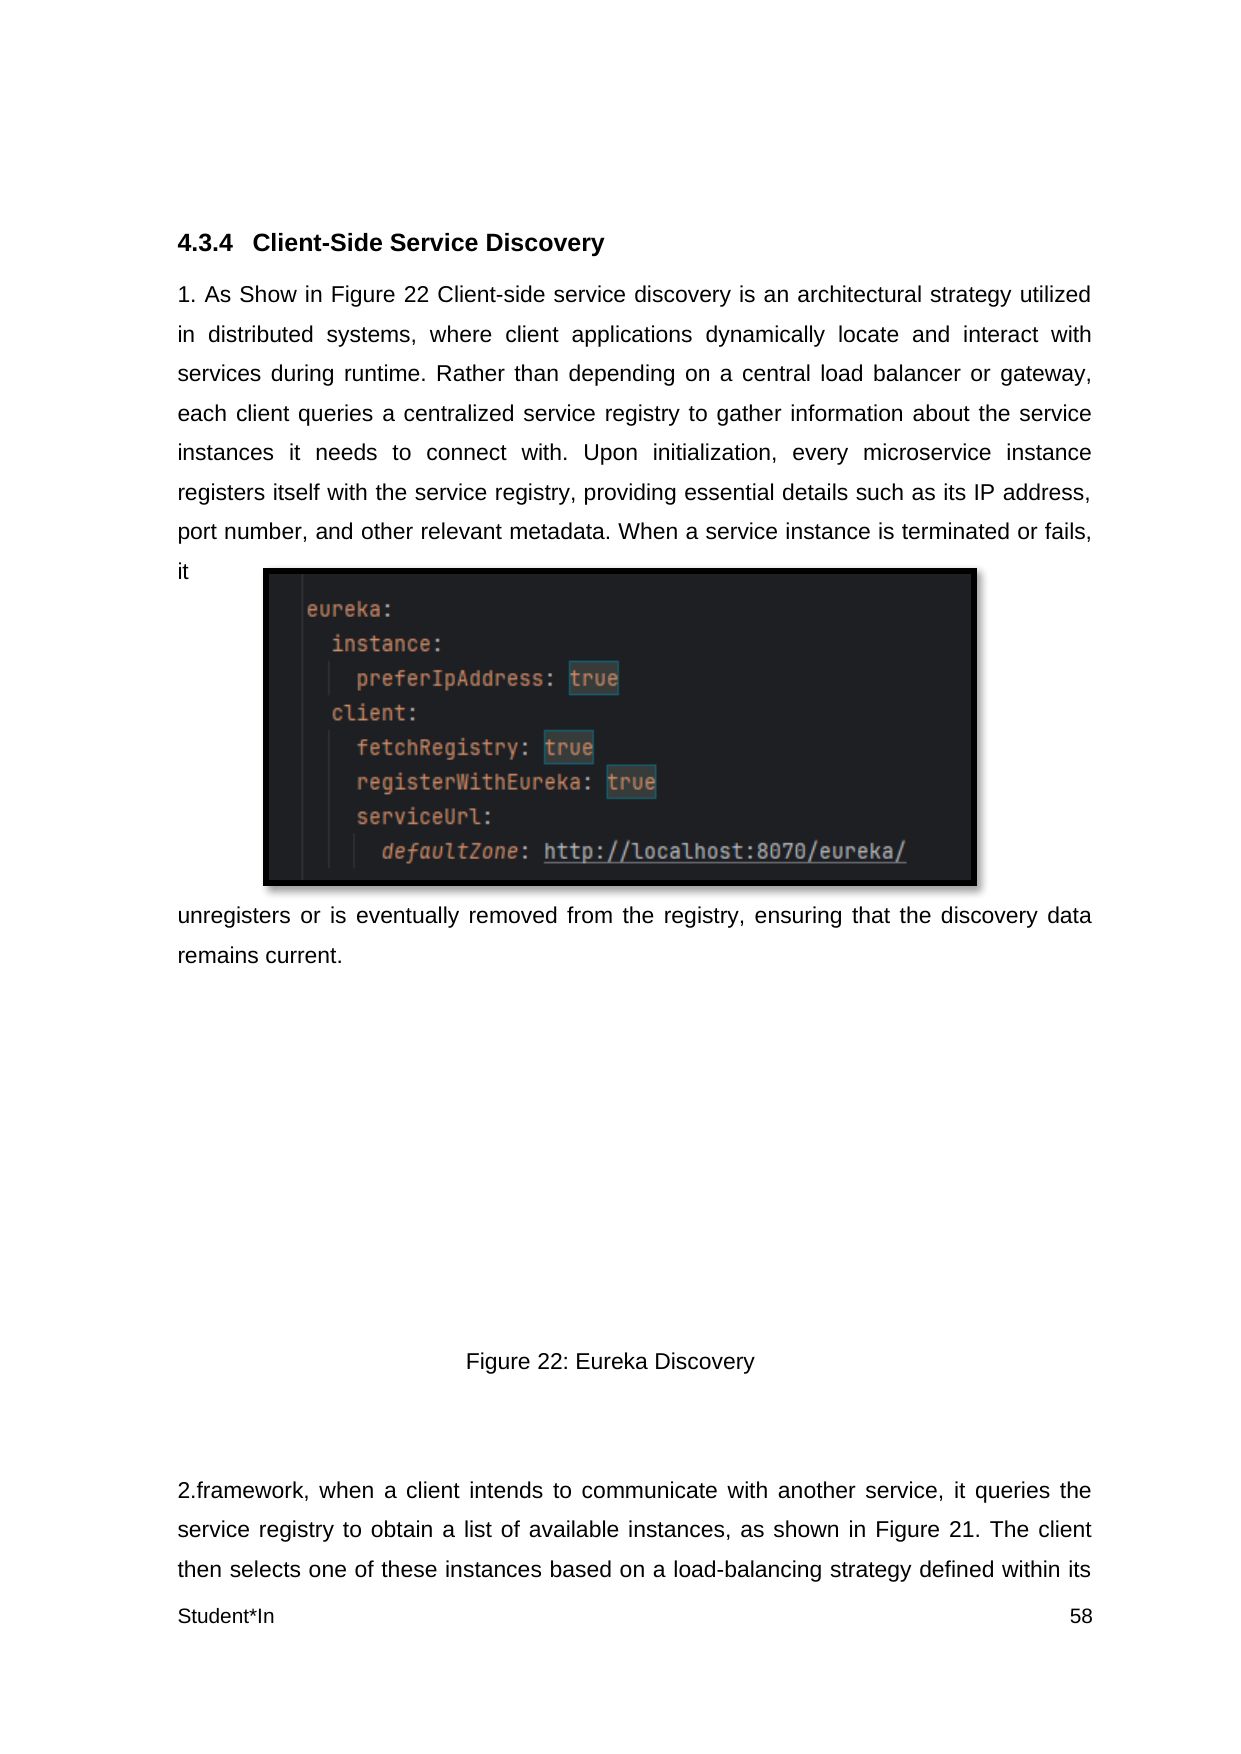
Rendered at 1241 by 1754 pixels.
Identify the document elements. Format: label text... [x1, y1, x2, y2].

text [177, 1477, 1092, 1582]
subtitle Client-Side Service Discovery [177, 227, 1092, 256]
picture [269, 574, 971, 880]
